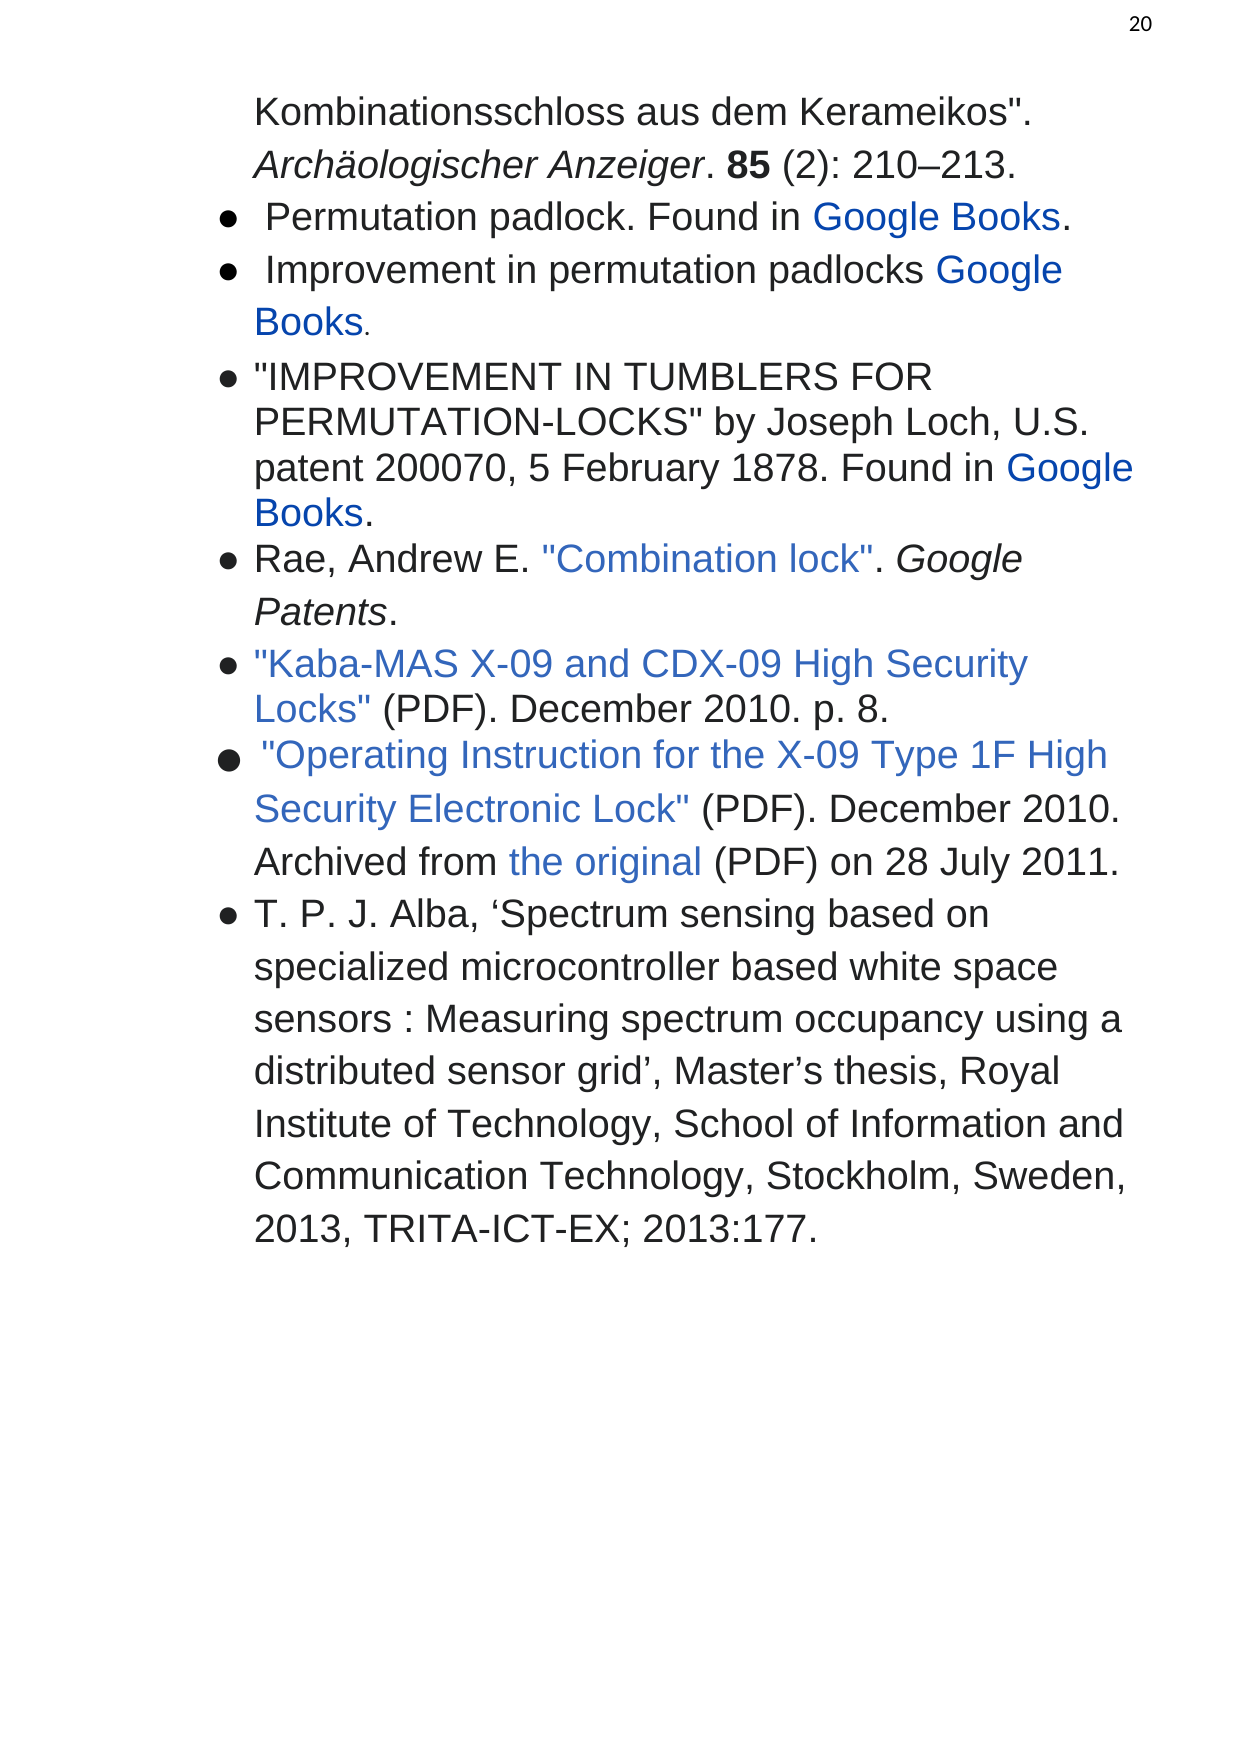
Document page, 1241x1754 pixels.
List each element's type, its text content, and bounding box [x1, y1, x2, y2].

list "Operating Instruction for the X-09 Type 1F High Security Electronic Lock" (PDF). December 2010. Archived from the original (PDF) on 28 July 2011. [216, 731, 1152, 884]
list T. P. J. Alba, ‘Spectrum sensing based on specialized microcontroller based white space sensors : Measuring spectrum occupancy using a distributed sensor grid’, Master’s thesis, Royal Institute of Technology, School of Information and Communication Technology, Stockholm, Sweden, 2013, TRITA-ICT-EX; 2013:177. [216, 890, 1152, 1250]
list "IMPROVEMENT IN TUMBLERS FOR PERMUTATION-LOCKS" by Joseph Loch, U.S. patent 200070, 5 February 1878. Found in Google Books. [216, 353, 1152, 535]
list Permutation padlock. Found in Google Books. [216, 193, 1152, 239]
list Improvement in permutation padlocks Google Books. [216, 246, 1152, 346]
list "Kaba-MAS X-09 and CDX-09 High Security Locks" (PDF). December 2010. p. 8. [890, 640, 1152, 731]
list Hoepfner, Wolfram (1970). "Ein Kombinationsschloss aus dem Kerameikos". Archäologischer Anzeiger. 85 (2): 210–213. [216, 89, 1152, 187]
list Rae, Andrew E. "Combination lock". Google Patents. [216, 535, 1152, 633]
